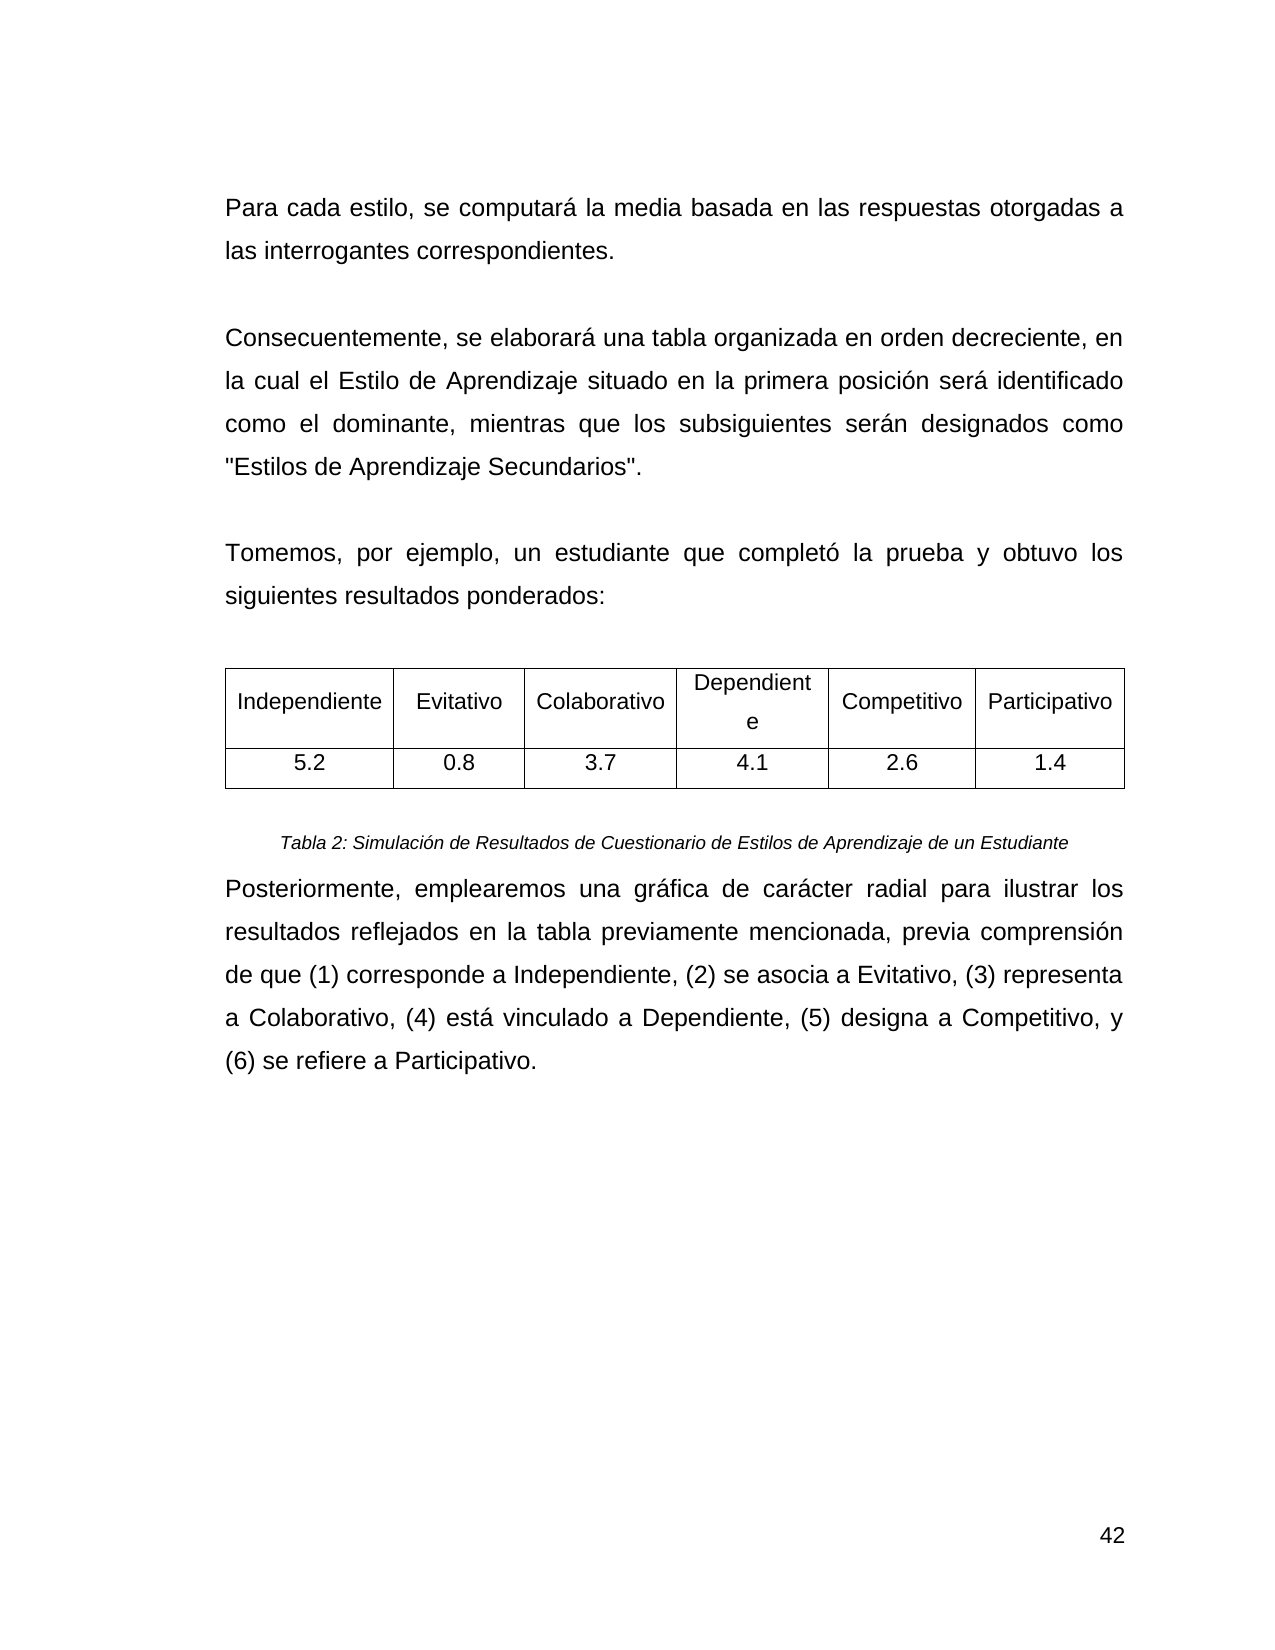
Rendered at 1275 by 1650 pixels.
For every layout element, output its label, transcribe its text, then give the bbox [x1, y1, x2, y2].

table_cell 0.8 [394, 749, 524, 788]
table_cell 3.7 [525, 749, 676, 788]
table_cell 2.6 [829, 749, 975, 788]
table_cell 5.2 [226, 749, 393, 788]
text Posteriormente, emplearemos una gráfica de carácter radial para ilustrar los resultados reflejados en la tabla previamente mencionada, previa comprensión de que (1) corresponde a Independiente, (2) se asocia a Evitativo, (3) representa a Colaborativo, (4) está vinculado a Dependiente, (5) designa a Competitivo, y (6) se refiere a Participativo. [225, 874, 1125, 1075]
table_header Participativo [976, 669, 1124, 747]
table_cell 4.1 [677, 749, 828, 788]
text Consecuentemente, se elaborará una tabla organizada en orden decreciente, en la cual el Estilo de Aprendizaje situado en la primera posición será identificado como el dominante, mientras que los subsiguientes serán designados como "Estilos de Aprendizaje Secundarios". [225, 322, 1125, 481]
text Tabla 2: Simulación de Resultados de Cuestionario de Estilos de Aprendizaje de un Estudiante [225, 831, 1125, 853]
text Para cada estilo, se computará la media basada en las respuestas otorgadas a las interrogantes correspondientes. [225, 193, 1125, 265]
table_cell 1.4 [976, 749, 1124, 788]
table_header Evitativo [394, 669, 524, 747]
table_header Independiente [226, 669, 393, 747]
table_header Competitivo [829, 669, 975, 747]
table_header Dependiente [677, 669, 828, 747]
table_header Colaborativo [525, 669, 676, 747]
text Tomemos, por ejemplo, un estudiante que completó la prueba y obtuvo los siguientes resultados ponderados: [225, 538, 1125, 610]
